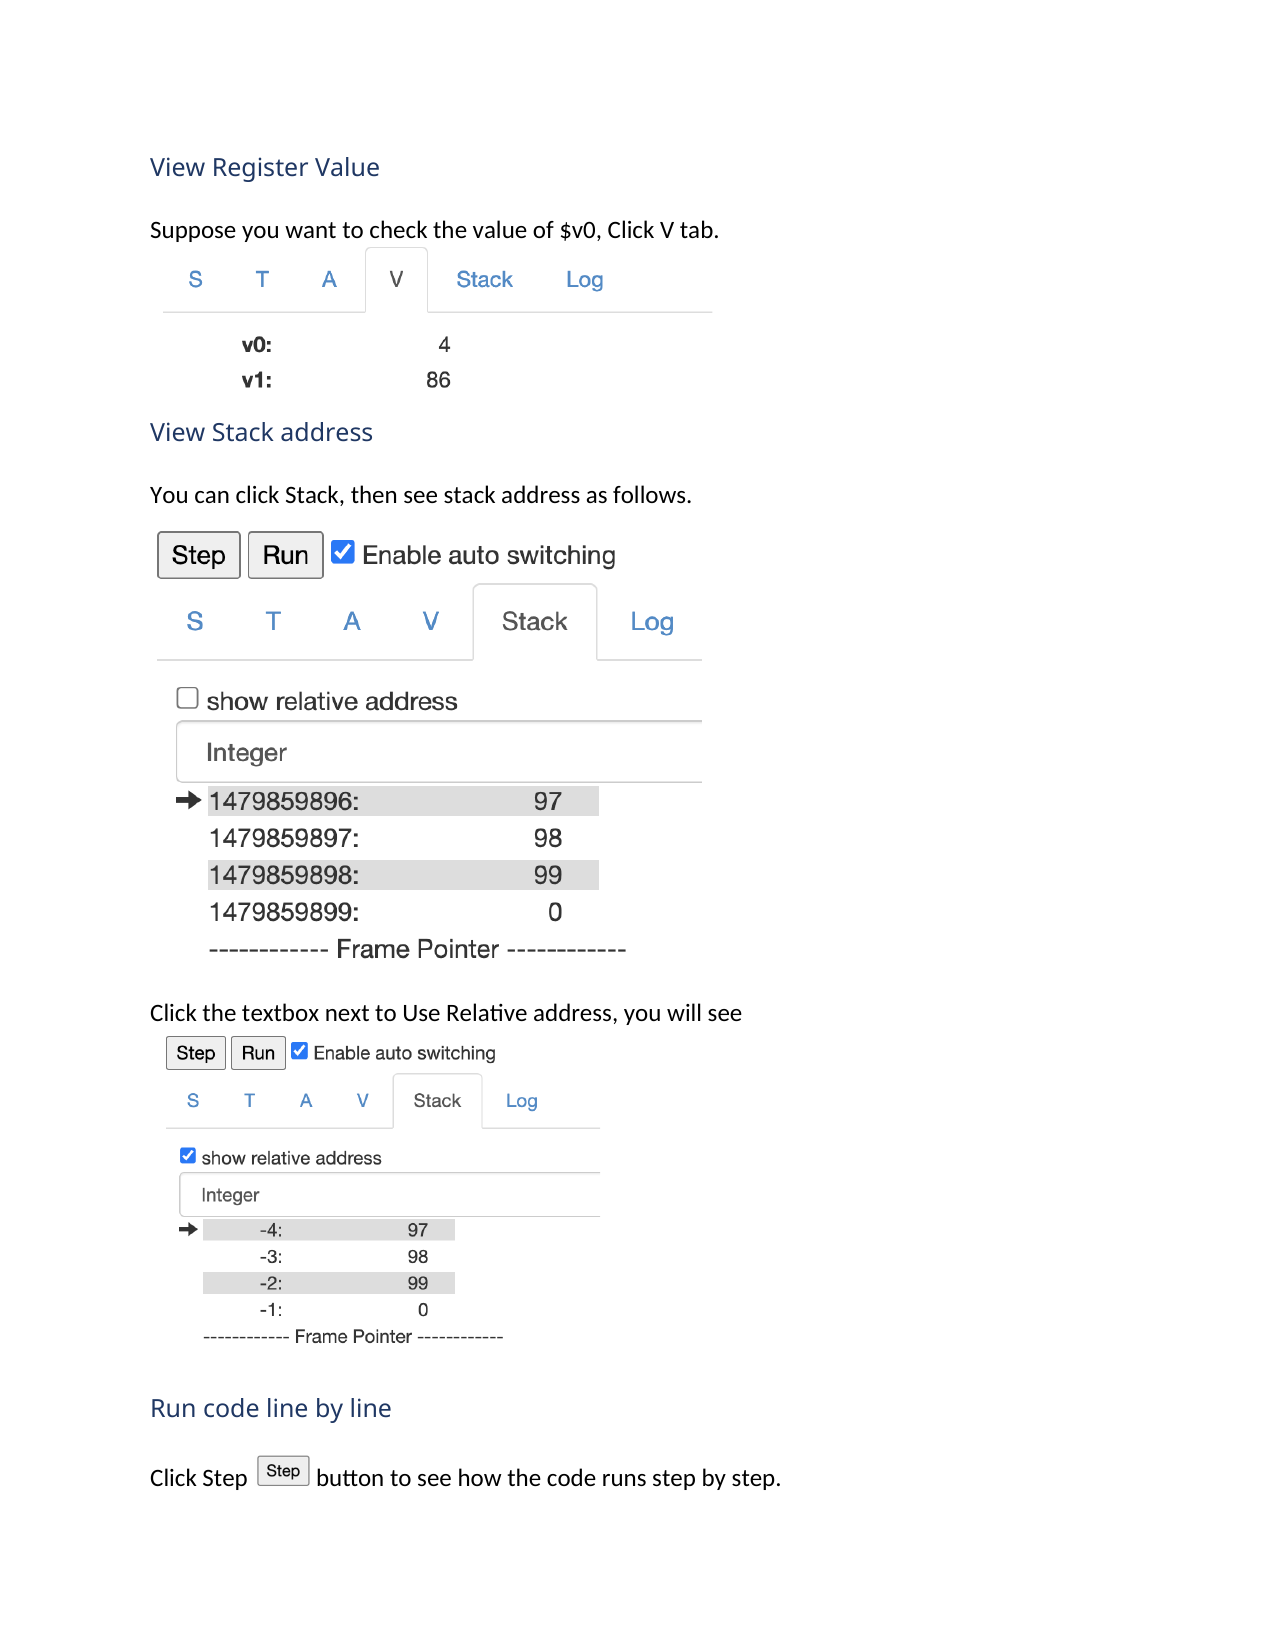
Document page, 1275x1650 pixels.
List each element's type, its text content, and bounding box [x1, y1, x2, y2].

text Suppose you want to check the value of $v0, Click V tab. [150, 214, 1125, 245]
text Click the textbox next to Use Relative address, you will see [150, 997, 1125, 1028]
picture [150, 245, 713, 410]
picture [253, 1455, 311, 1487]
picture [150, 1027, 600, 1357]
text Click Step button to see how the code runs step by step. [150, 1455, 1125, 1492]
text You can click Stack, then see stack address as follows. [150, 479, 1125, 509]
subtitle Run code line by line [150, 1391, 1125, 1425]
subtitle View Stack address [150, 414, 1125, 448]
subtitle View Register Value [150, 150, 1125, 184]
picture [150, 509, 702, 967]
